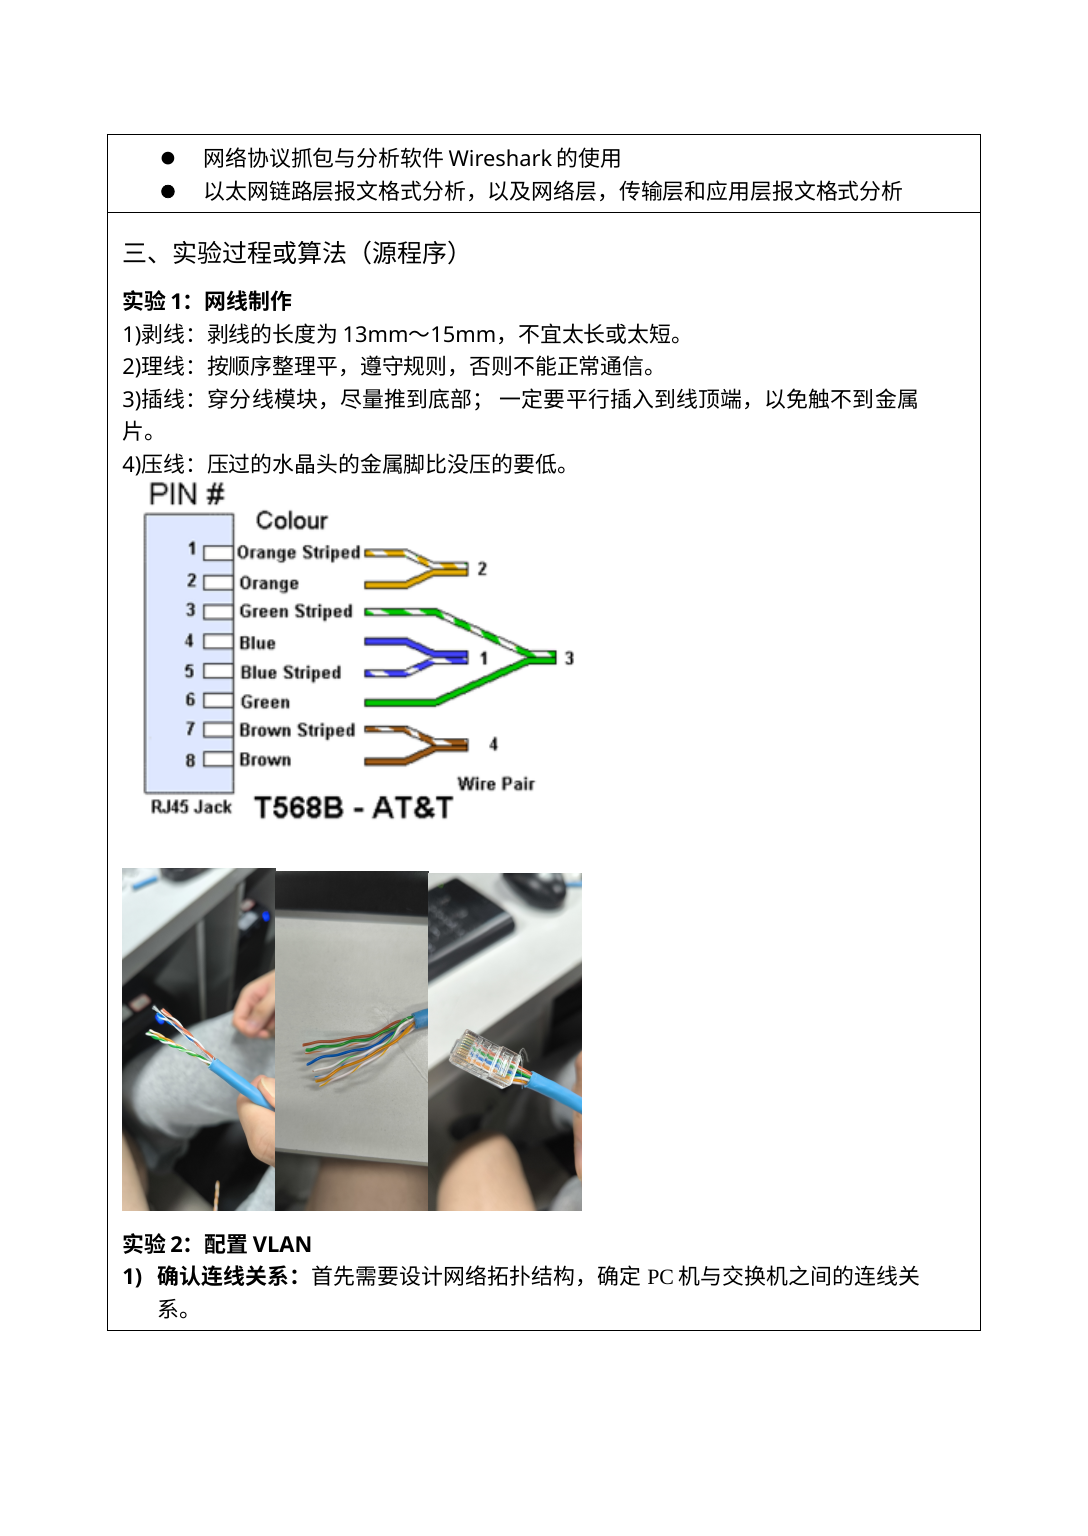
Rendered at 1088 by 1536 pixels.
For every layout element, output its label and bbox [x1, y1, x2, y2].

picture [122, 868, 582, 1211]
table_cell [108, 135, 980, 212]
picture [122, 478, 610, 850]
table_cell [108, 213, 980, 1330]
